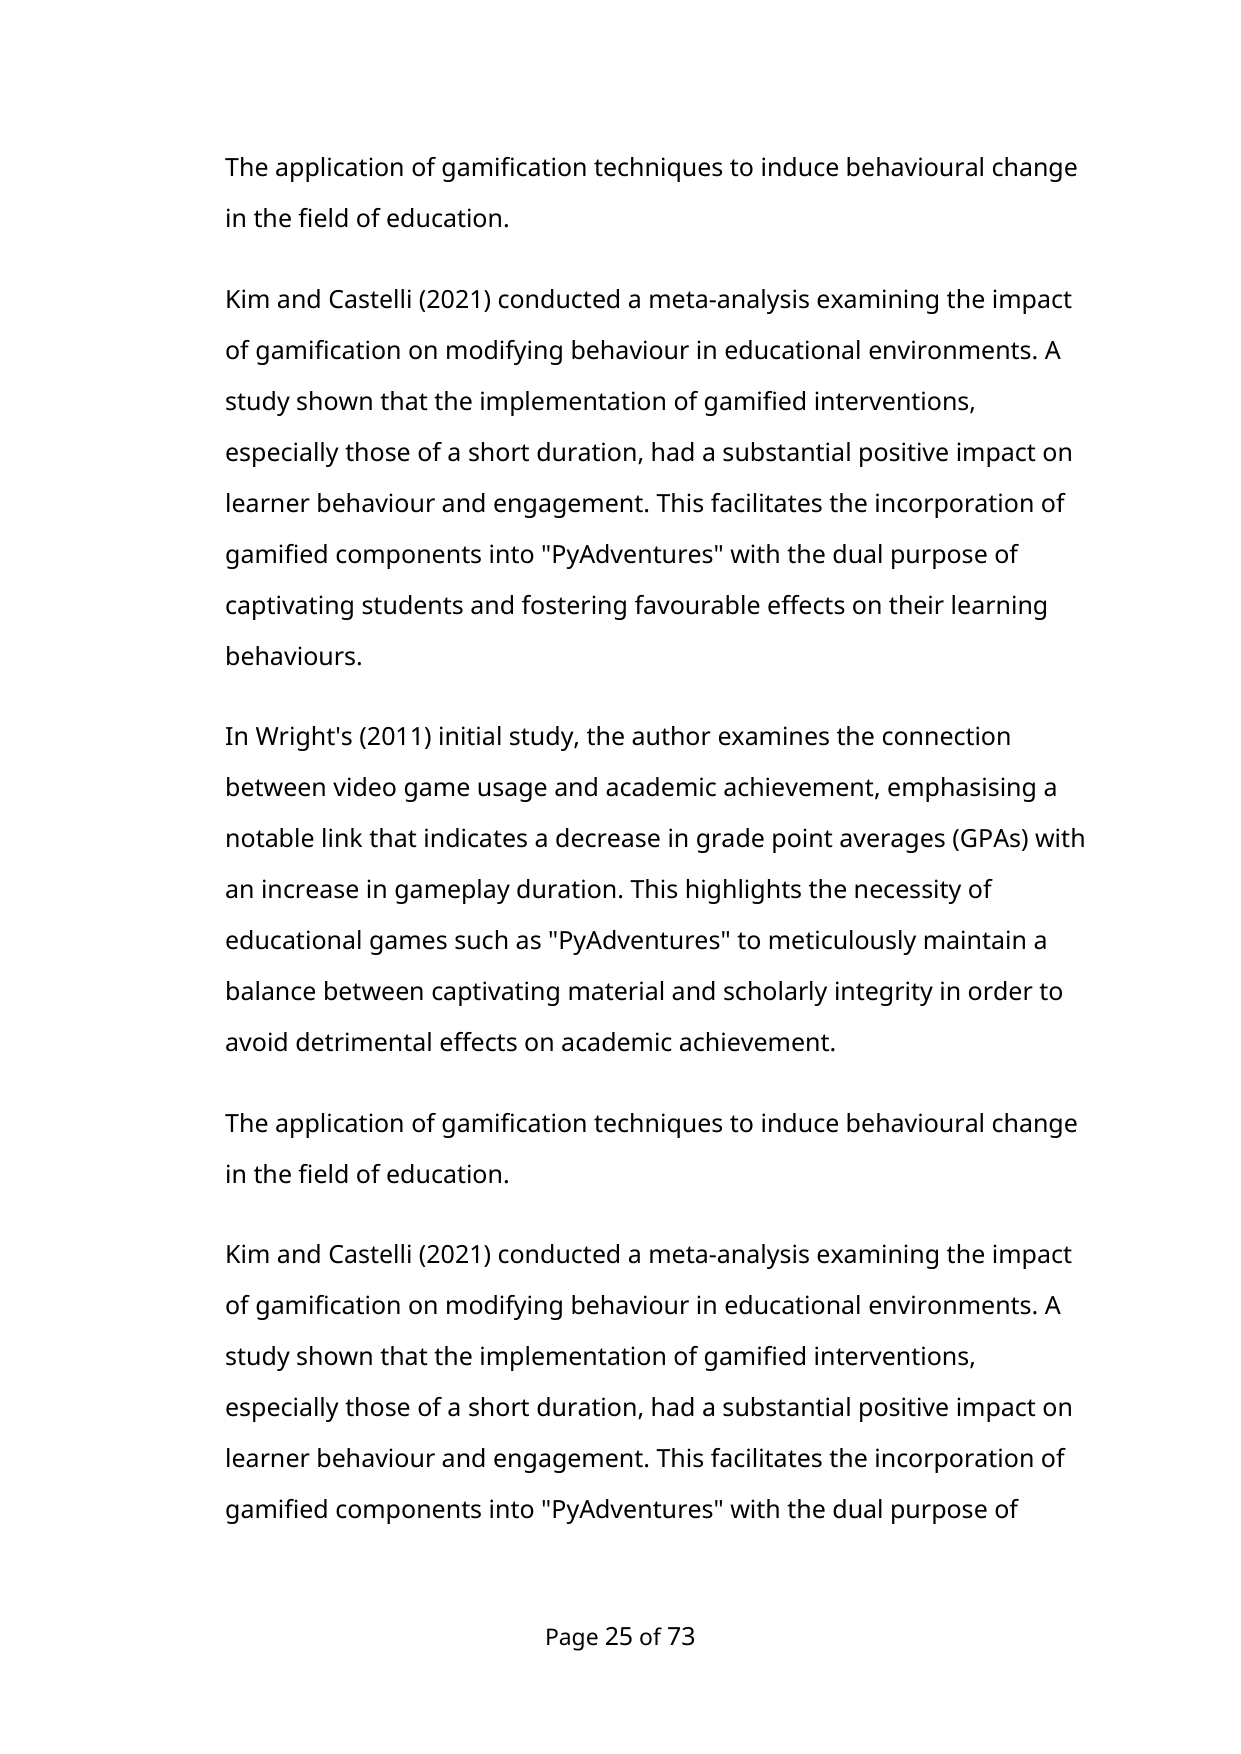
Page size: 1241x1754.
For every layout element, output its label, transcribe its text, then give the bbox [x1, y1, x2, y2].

text The application of gamification techniques to induce behavioural change in the field of education. [225, 1105, 1090, 1190]
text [225, 1236, 1090, 1526]
text The application of gamification techniques to induce behavioural change in the field of education. [225, 150, 1090, 235]
text In Wright's (2011) initial study, the author examines the connection between video game usage and academic achievement, emphasising a notable link that indicates a decrease in grade point averages (GPAs) with an increase in gameplay duration. This highlights the necessity of educational games such as "PyAdventures" to meticulously maintain a balance between captivating material and scholarly integrity in order to avoid detrimental effects on academic achievement. [225, 719, 1090, 1059]
